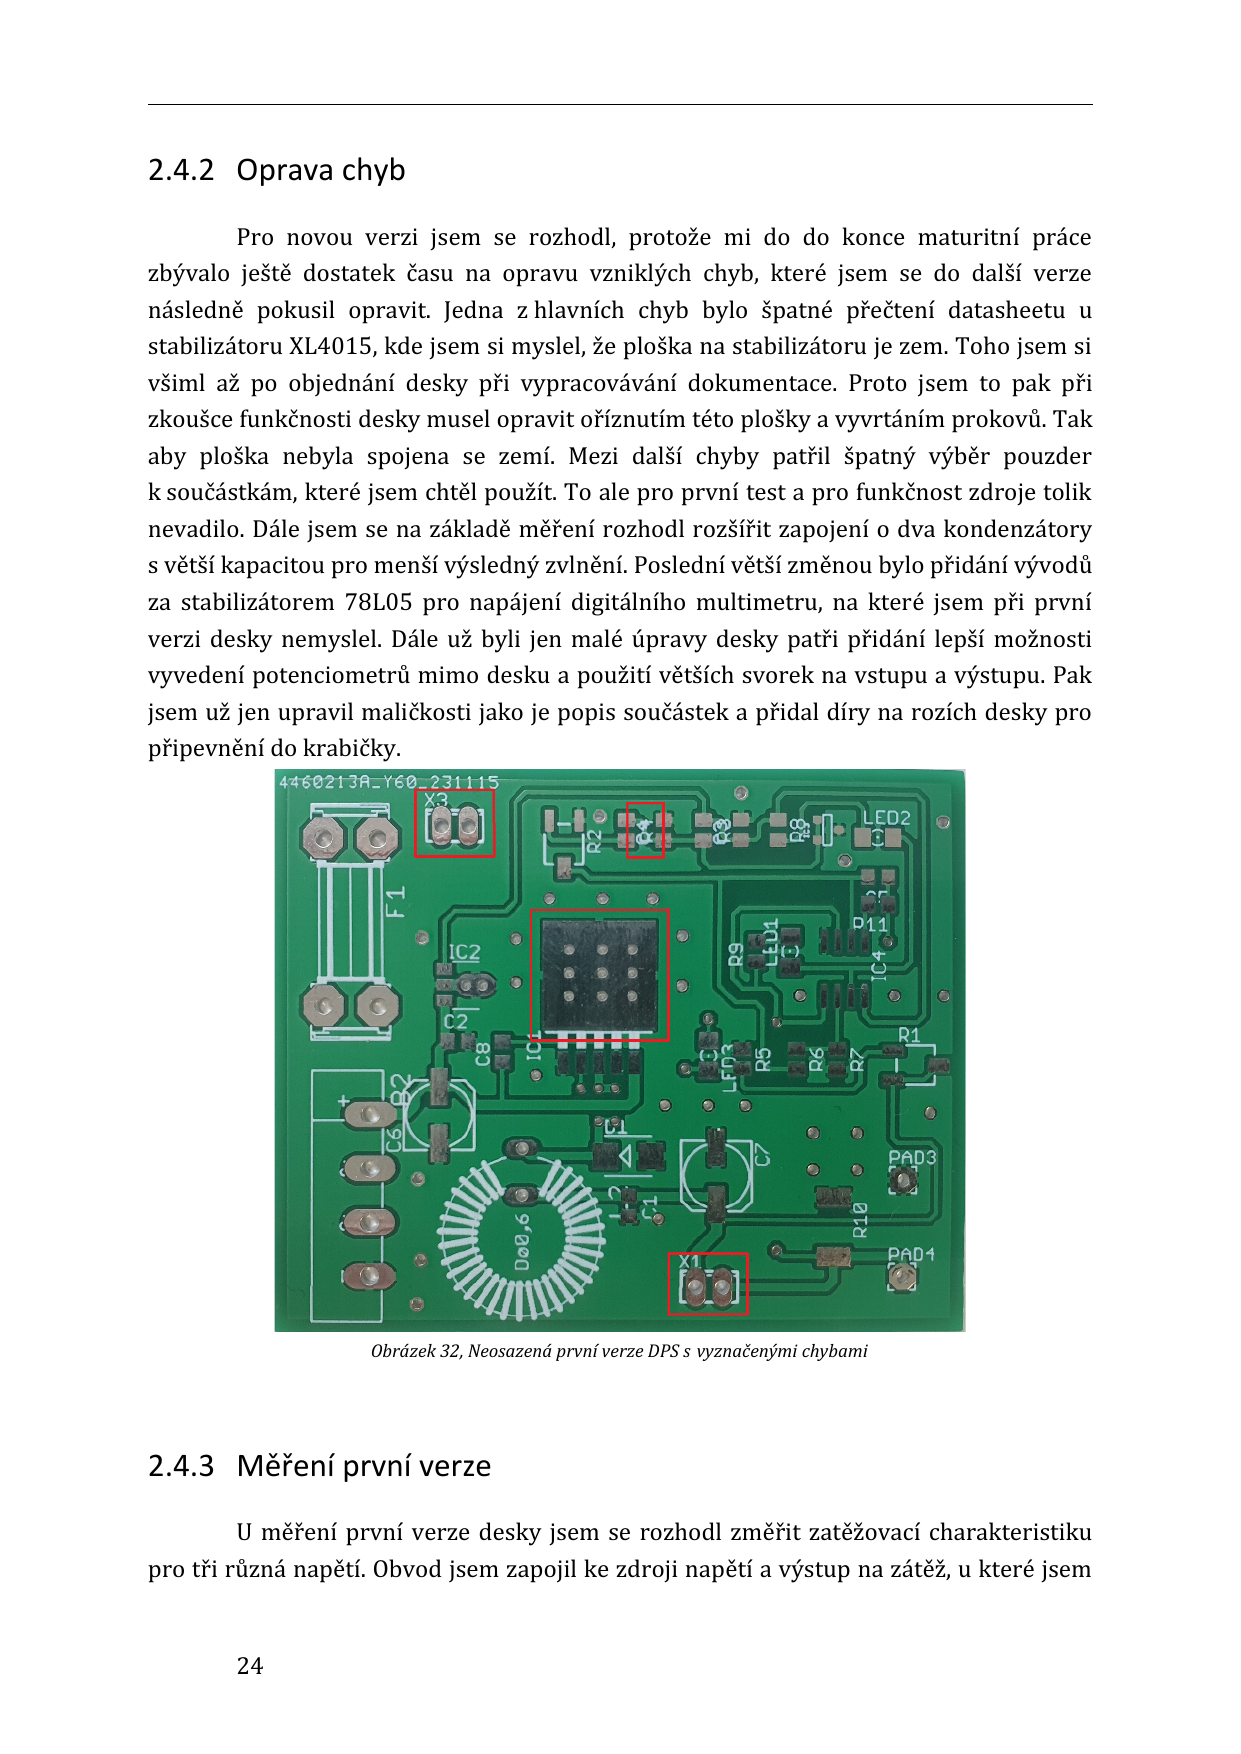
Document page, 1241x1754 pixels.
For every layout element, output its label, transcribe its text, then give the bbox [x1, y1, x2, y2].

subtitle Měření první verze [148, 1443, 1093, 1484]
text Obrázek 32, Neosazená první verze DPS s vyznačenými chybami [148, 1339, 1093, 1361]
text Pro novou verzi jsem se rozhodl, protože mi do do konce maturitní práce zbývalo ještě dostatek času na opravu vzniklých chyb, které jsem se do další verze následně pokusil opravit. Jedna z hlavních chyb bylo špatné přečtení datasheetu u stabilizátoru XL4015, kde jsem si myslel, že ploška na stabilizátoru je zem. Toho jsem si všiml až po objednání desky při vypracovávání dokumentace. Proto jsem to pak při zkoušce funkčnosti desky musel opravit oříznutím této plošky a vyvrtáním prokovů. Tak aby ploška nebyla spojena se zemí. Mezi další chyby patřil špatný výběr pouzder k součástkám, které jsem chtěl použít. To ale pro první test a pro funkčnost zdroje tolik nevadilo. Dále jsem se na základě měření rozhodl rozšířit zapojení o dva kondenzátory s větší kapacitou pro menší výsledný zvlnění. Poslední větší změnou bylo přidání vývodů za stabilizátorem 78L05 pro napájení digitálního multimetru, na které jsem při první verzi desky nemyslel. Dále už byli jen malé úpravy desky patři přidání lepší možnosti vyvedení potenciometrů mimo desku a použití větších svorek na vstupu a výstupu. Pak jsem už jen upravil maličkosti jako je popis součástek a přidal díry na rozích desky pro připevnění do krabičky. [148, 221, 1093, 762]
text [148, 1517, 1093, 1583]
picture [274, 769, 966, 1332]
subtitle Oprava chyb [148, 148, 1093, 188]
